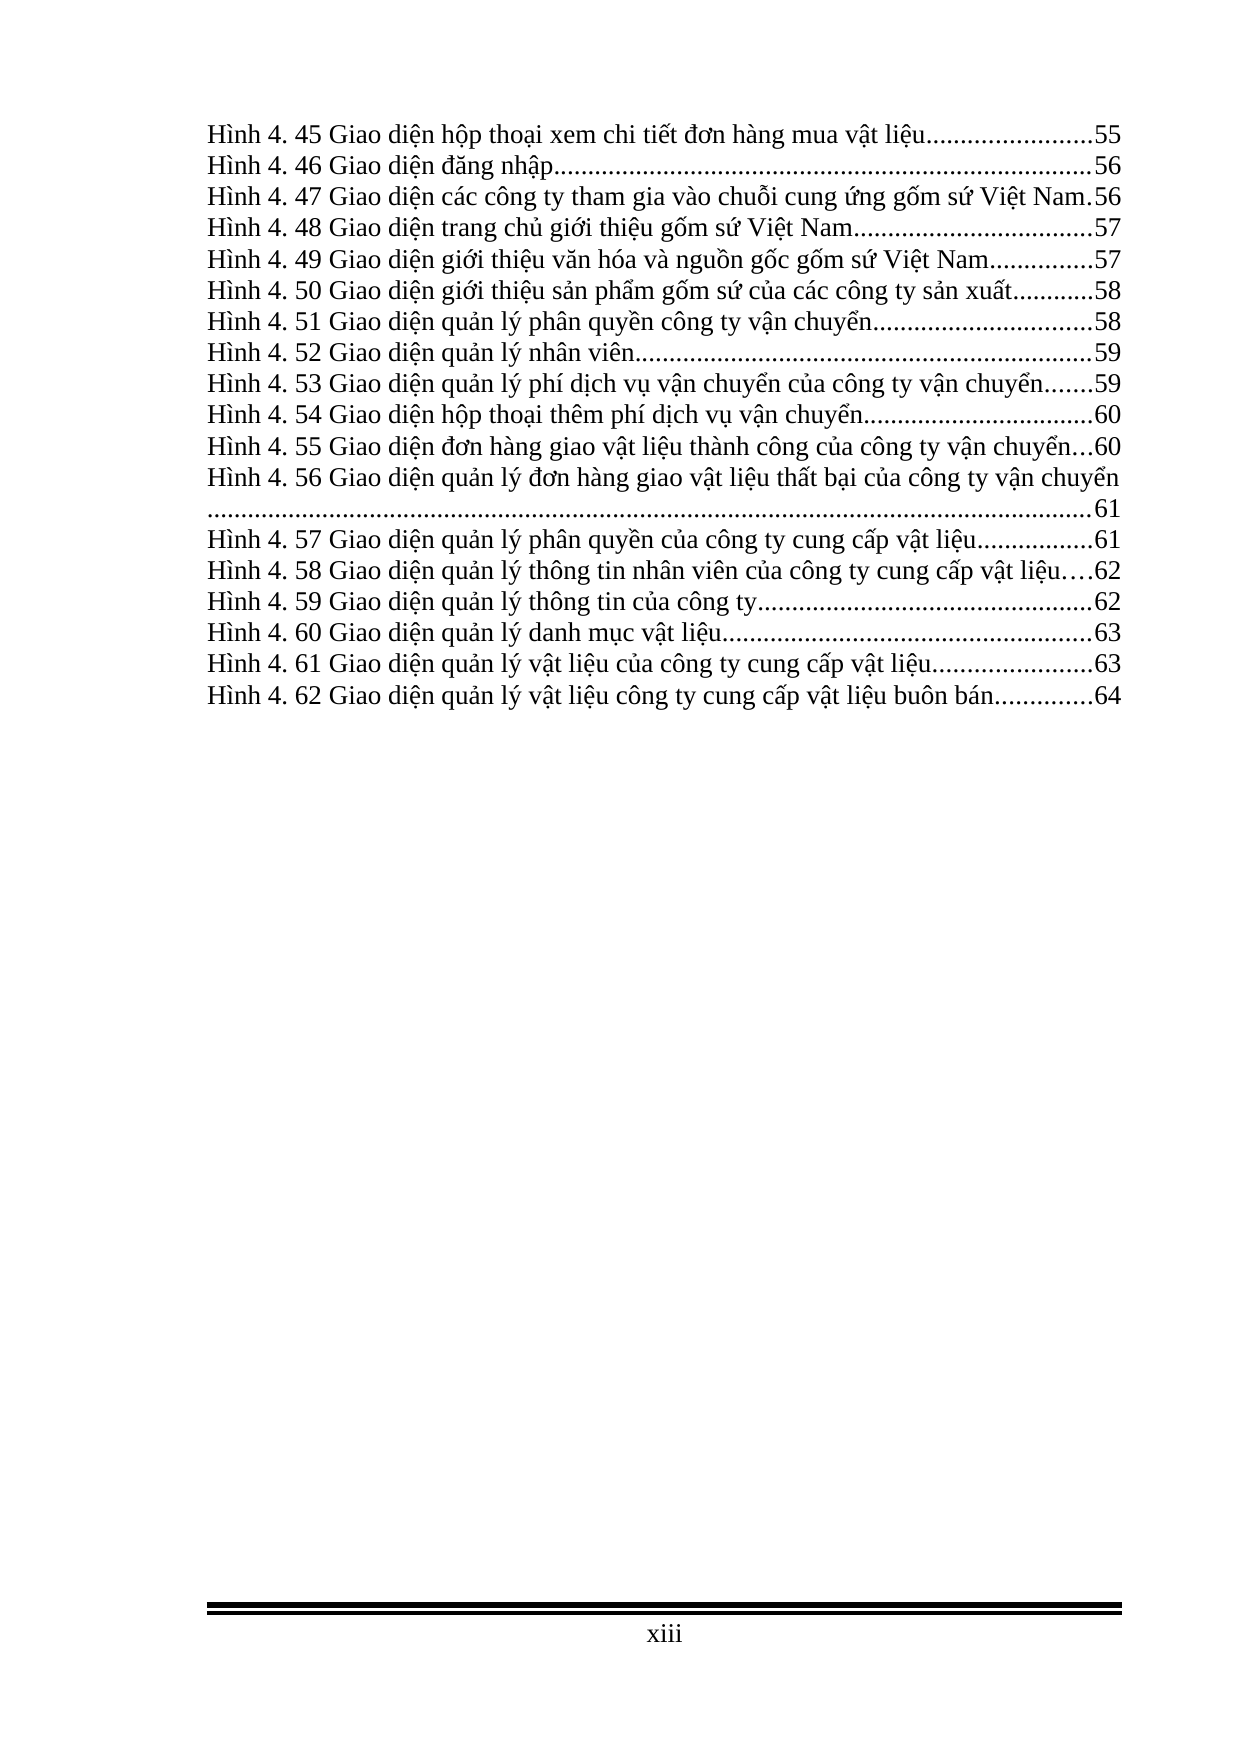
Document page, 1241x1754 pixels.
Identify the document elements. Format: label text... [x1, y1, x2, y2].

text Hình 4. 50 Giao diện giới thiệu sản phẩm gốm sứ của các công ty sản xuất 58 [207, 274, 1122, 305]
text Hình 4. 54 Giao diện hộp thoại thêm phí dịch vụ vận chuyển 60 [207, 398, 1122, 429]
text Hình 4. 60 Giao diện quản lý danh mục vật liệu 63 [207, 616, 1122, 648]
text Hình 4. 58 Giao diện quản lý thông tin nhân viên của công ty cung cấp vật liệu 62 [207, 554, 1122, 585]
text Hình 4. 47 Giao diện các công ty tham gia vào chuỗi cung ứng gốm sứ Việt Nam 56 [207, 180, 1122, 212]
text Hình 4. 52 Giao diện quản lý nhân viên 59 [207, 336, 1122, 367]
text Hình 4. 62 Giao diện quản lý vật liệu công ty cung cấp vật liệu buôn bán 64 [207, 679, 1122, 710]
text Hình 4. 46 Giao diện đăng nhập 56 [207, 149, 1122, 180]
text Hình 4. 45 Giao diện hộp thoại xem chi tiết đơn hàng mua vật liệu 55 [207, 118, 1122, 149]
text Hình 4. 57 Giao diện quản lý phân quyền của công ty cung cấp vật liệu 61 [207, 523, 1122, 554]
text Hình 4. 48 Giao diện trang chủ giới thiệu gốm sứ Việt Nam 57 [207, 212, 1122, 243]
text Hình 4. 49 Giao diện giới thiệu văn hóa và nguồn gốc gốm sứ Việt Nam 57 [207, 243, 1122, 274]
text Hình 4. 55 Giao diện đơn hàng giao vật liệu thành công của công ty vận chuyển 60 [207, 429, 1122, 461]
text Hình 4. 61 Giao diện quản lý vật liệu của công ty cung cấp vật liệu 63 [207, 648, 1122, 679]
text Hình 4. 56 Giao diện quản lý đơn hàng giao vật liệu thất bại của công ty vận chuyển 61 [207, 461, 1122, 523]
text Hình 4. 59 Giao diện quản lý thông tin của công ty 62 [207, 585, 1122, 616]
text Hình 4. 51 Giao diện quản lý phân quyền công ty vận chuyển 58 [207, 305, 1122, 336]
text Hình 4. 53 Giao diện quản lý phí dịch vụ vận chuyển của công ty vận chuyển 59 [207, 367, 1122, 398]
